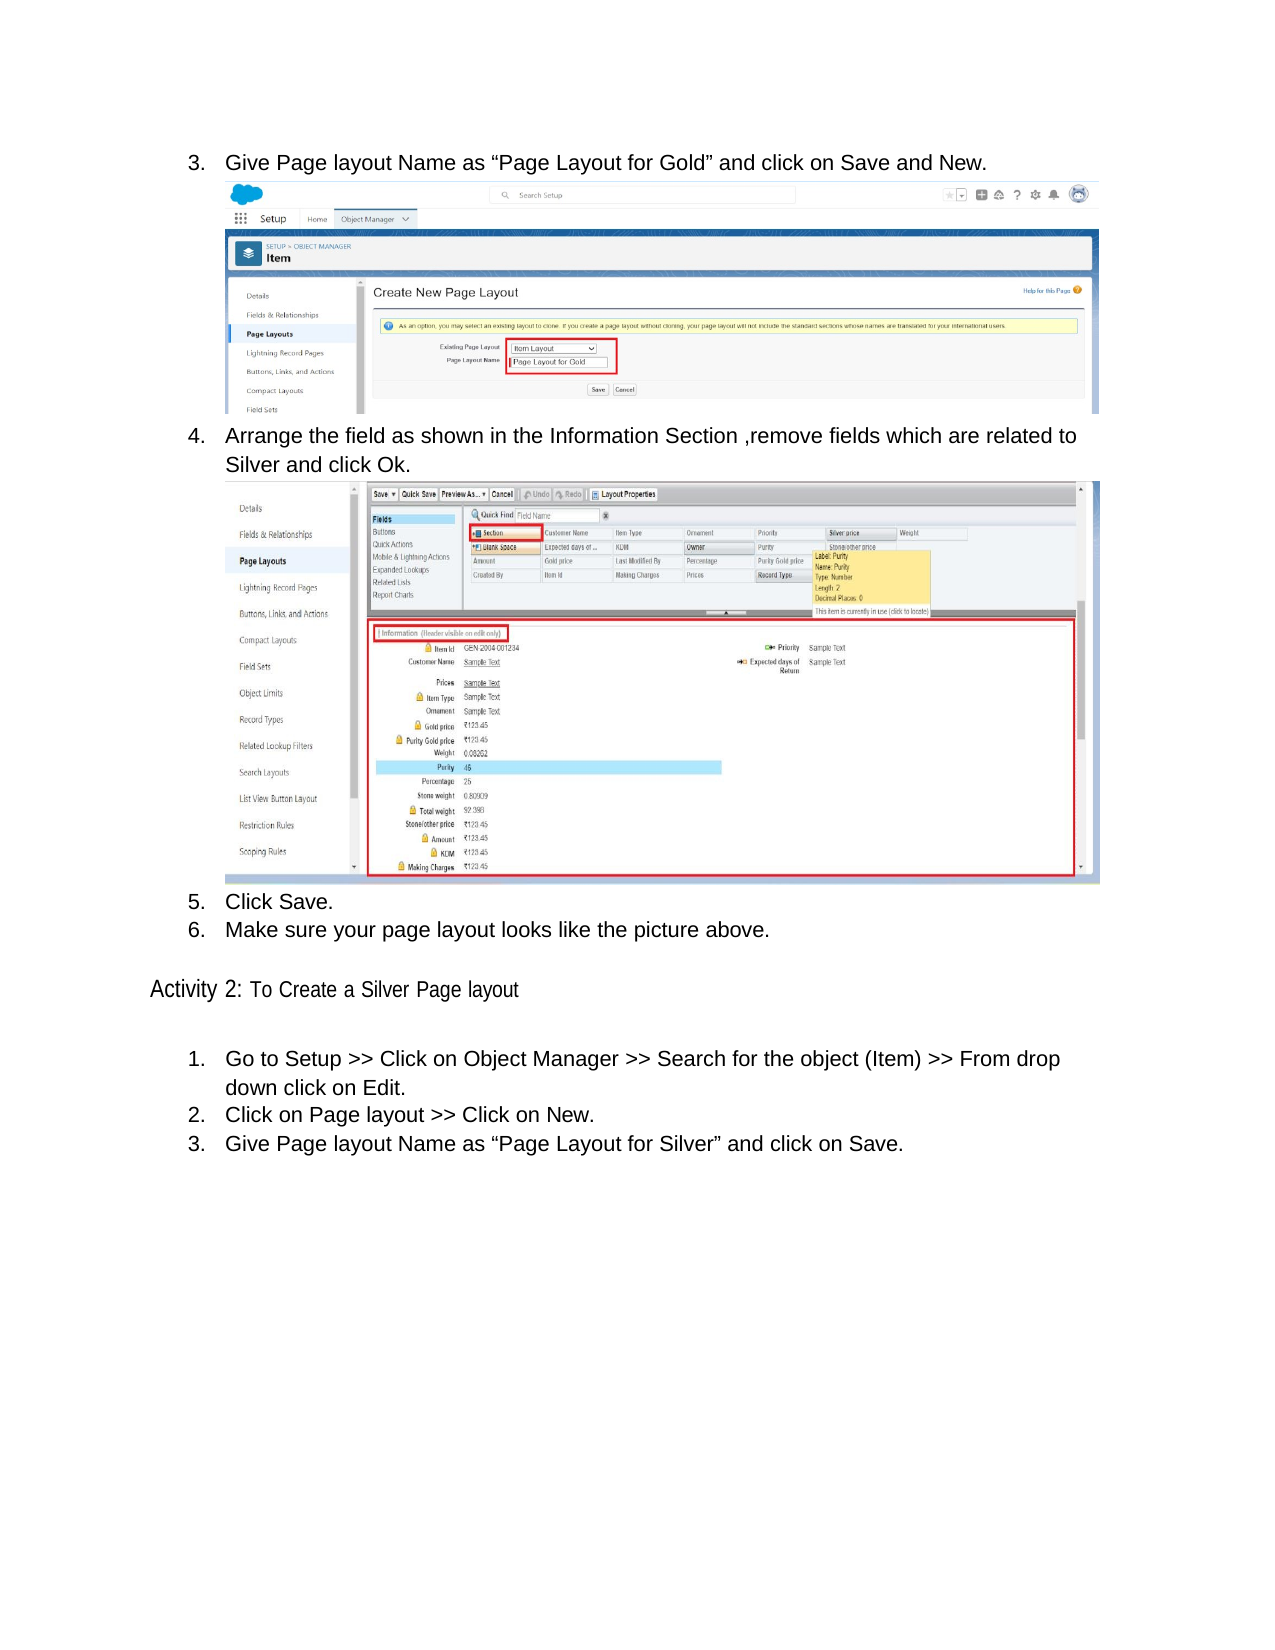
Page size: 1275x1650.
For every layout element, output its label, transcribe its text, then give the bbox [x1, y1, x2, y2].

list Give Page layout Name as “Page Layout for Gold” and click on Save and New. [188, 149, 1200, 174]
picture [225, 181, 1099, 414]
list Click on Page layout >> Click on New. [188, 1103, 1200, 1128]
list Click Save. [188, 889, 1200, 914]
list Give Page layout Name as “Page Layout for Silver” and click on Save. [188, 1131, 1200, 1157]
list Make sure your page layout looks like the picture above. [188, 917, 1200, 942]
picture [225, 481, 1100, 885]
text Activity 2: To Create a Silver Page layout [150, 974, 1200, 1002]
list Go to Setup >> Click on Object Manager >> Search for the object (Item) >> From drop down click on Edit. [188, 1046, 1118, 1100]
